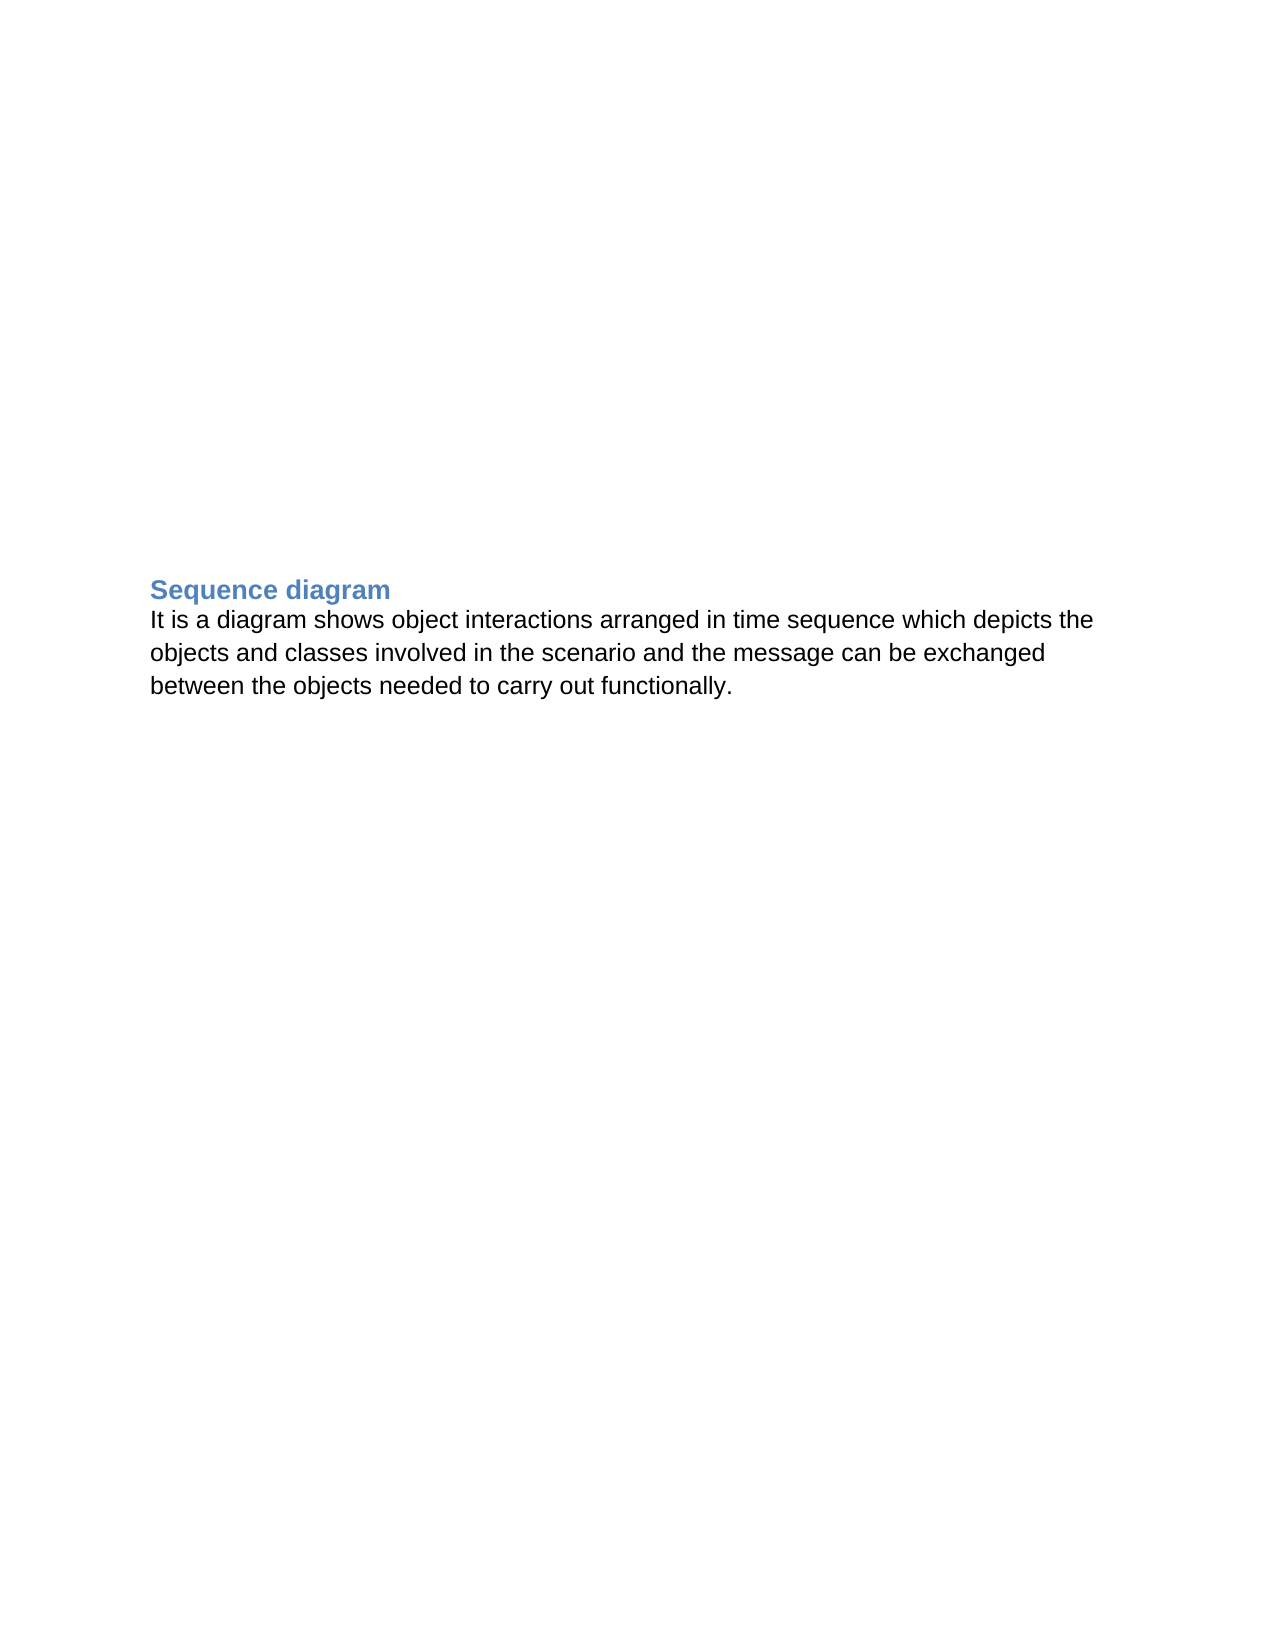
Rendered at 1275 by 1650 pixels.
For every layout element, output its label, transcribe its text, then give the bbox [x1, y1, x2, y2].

text It is a diagram shows object interactions arranged in time sequence which depicts the objects and classes involved in the scenario and the message can be exchanged between the objects needed to carry out functionally. [150, 605, 1125, 700]
subtitle Sequence diagram [150, 574, 1125, 605]
